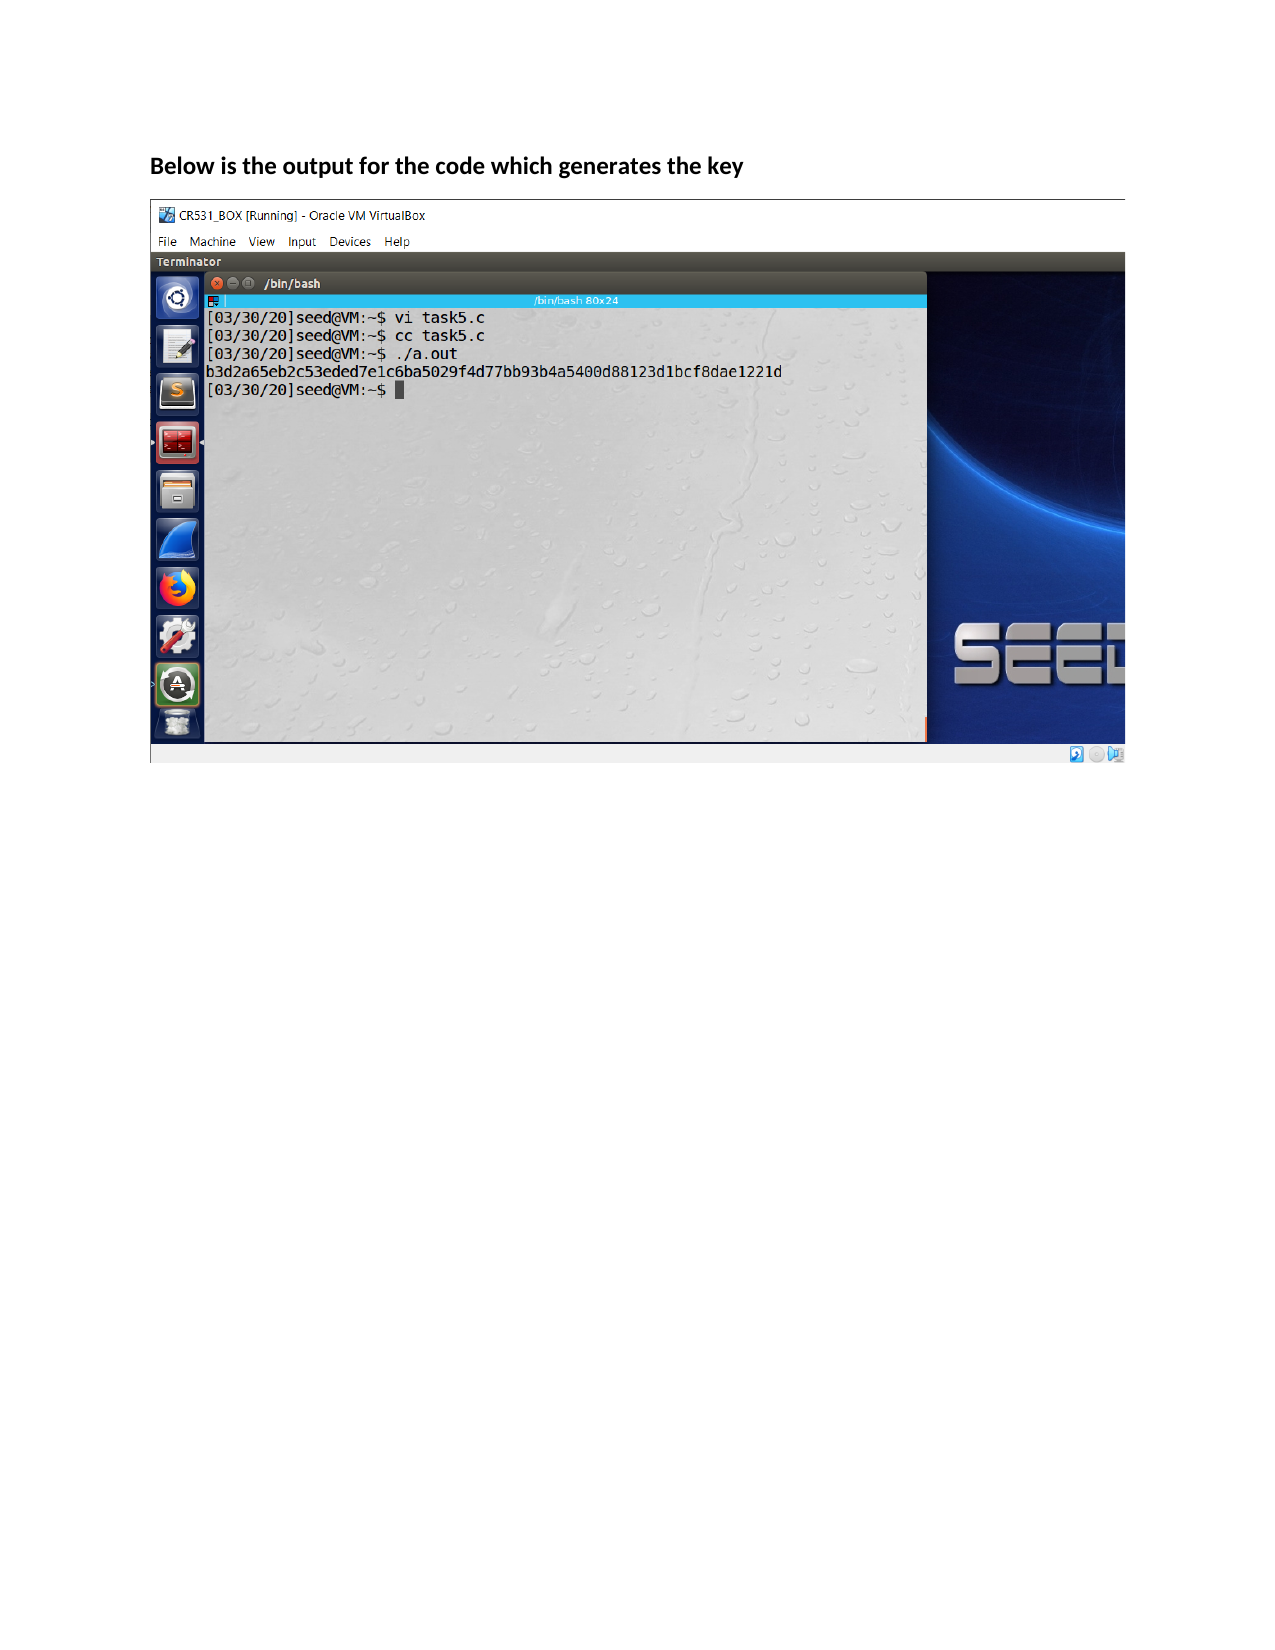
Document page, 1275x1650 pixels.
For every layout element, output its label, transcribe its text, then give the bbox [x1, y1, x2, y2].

text Below is the output for the code which generates the key [150, 150, 1125, 181]
picture [150, 199, 1125, 763]
